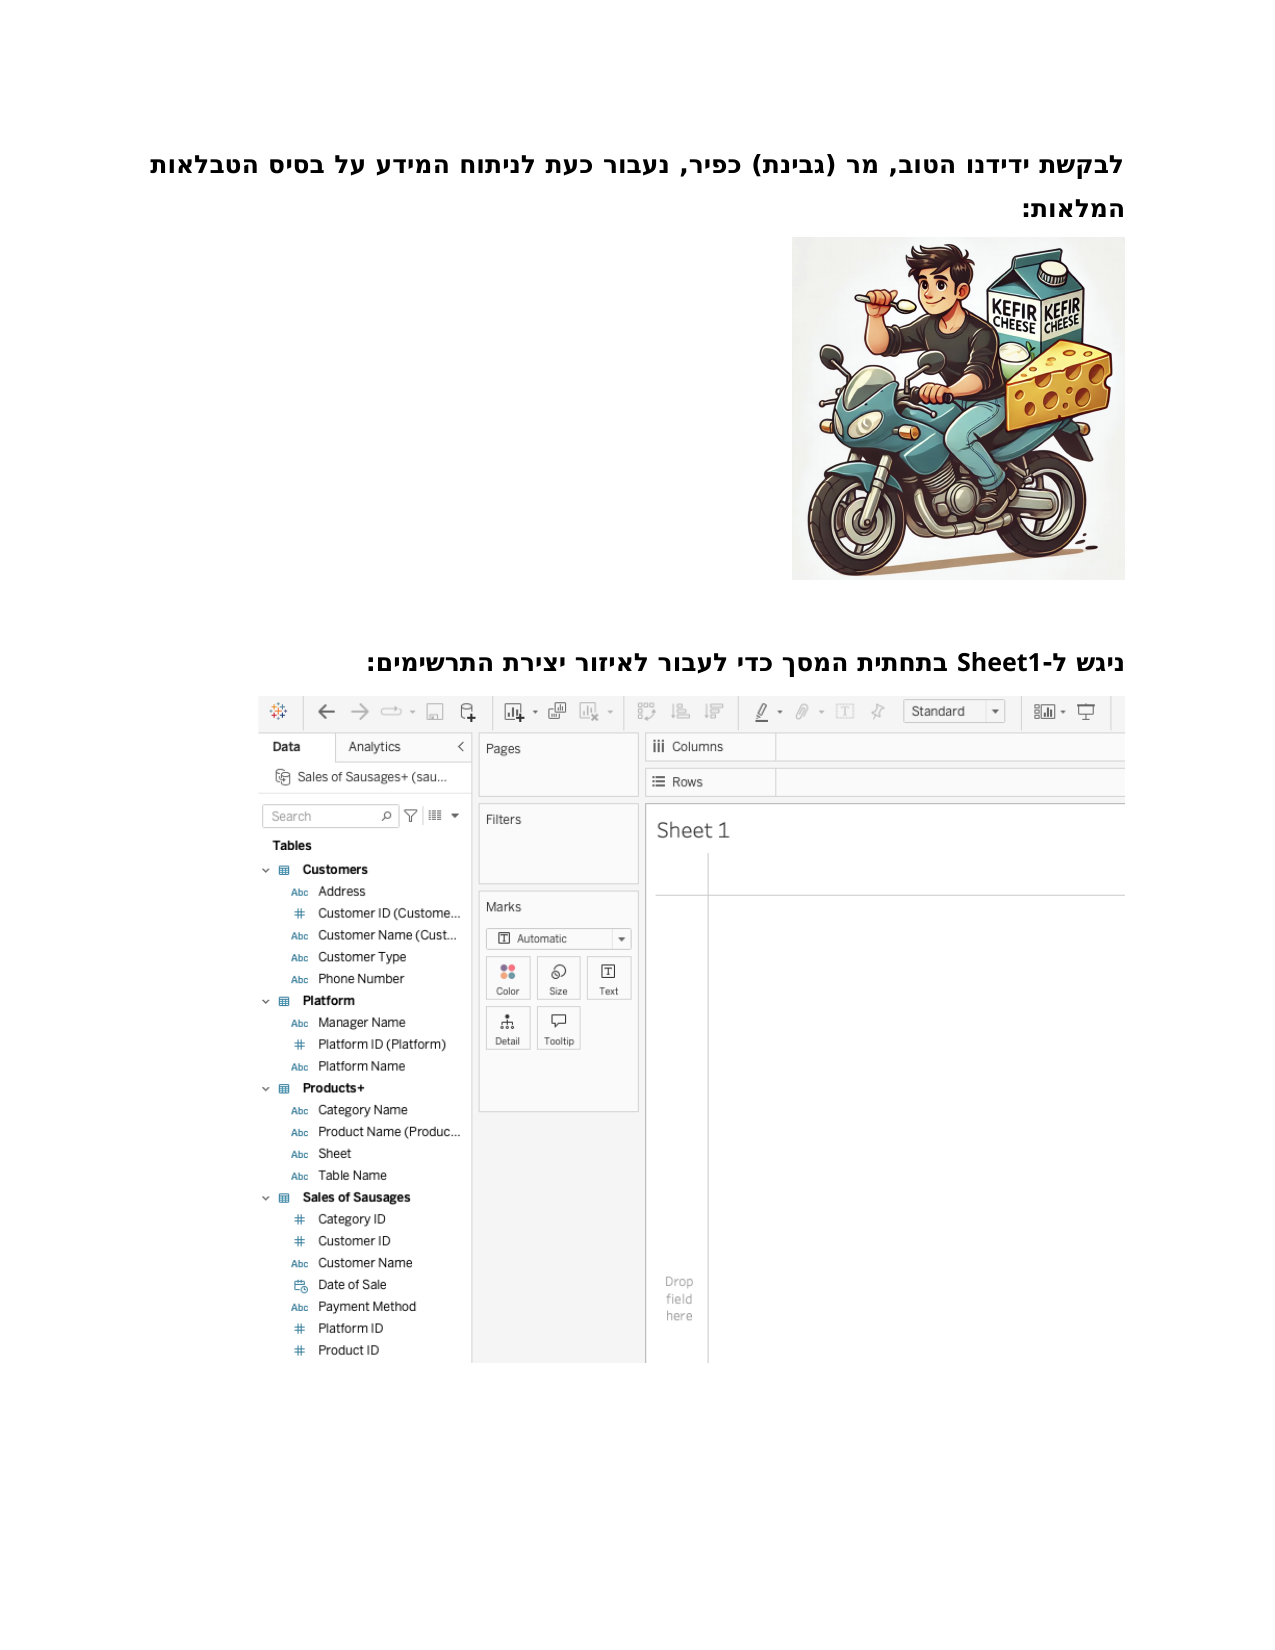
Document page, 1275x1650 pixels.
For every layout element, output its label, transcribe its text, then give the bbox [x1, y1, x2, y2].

text לבקשת ידידנו הטוב, מר (גבינת) כפיר, נעבור כעת לניתוח המידע על בסיס הטבלאות המלאות: [150, 150, 1125, 223]
picture [258, 696, 1125, 1363]
text ניגש ל-Sheet1 בתחתית המסך כדי לעבור לאיזור יצירת התרשימים: [150, 645, 1125, 679]
picture [792, 237, 1125, 580]
